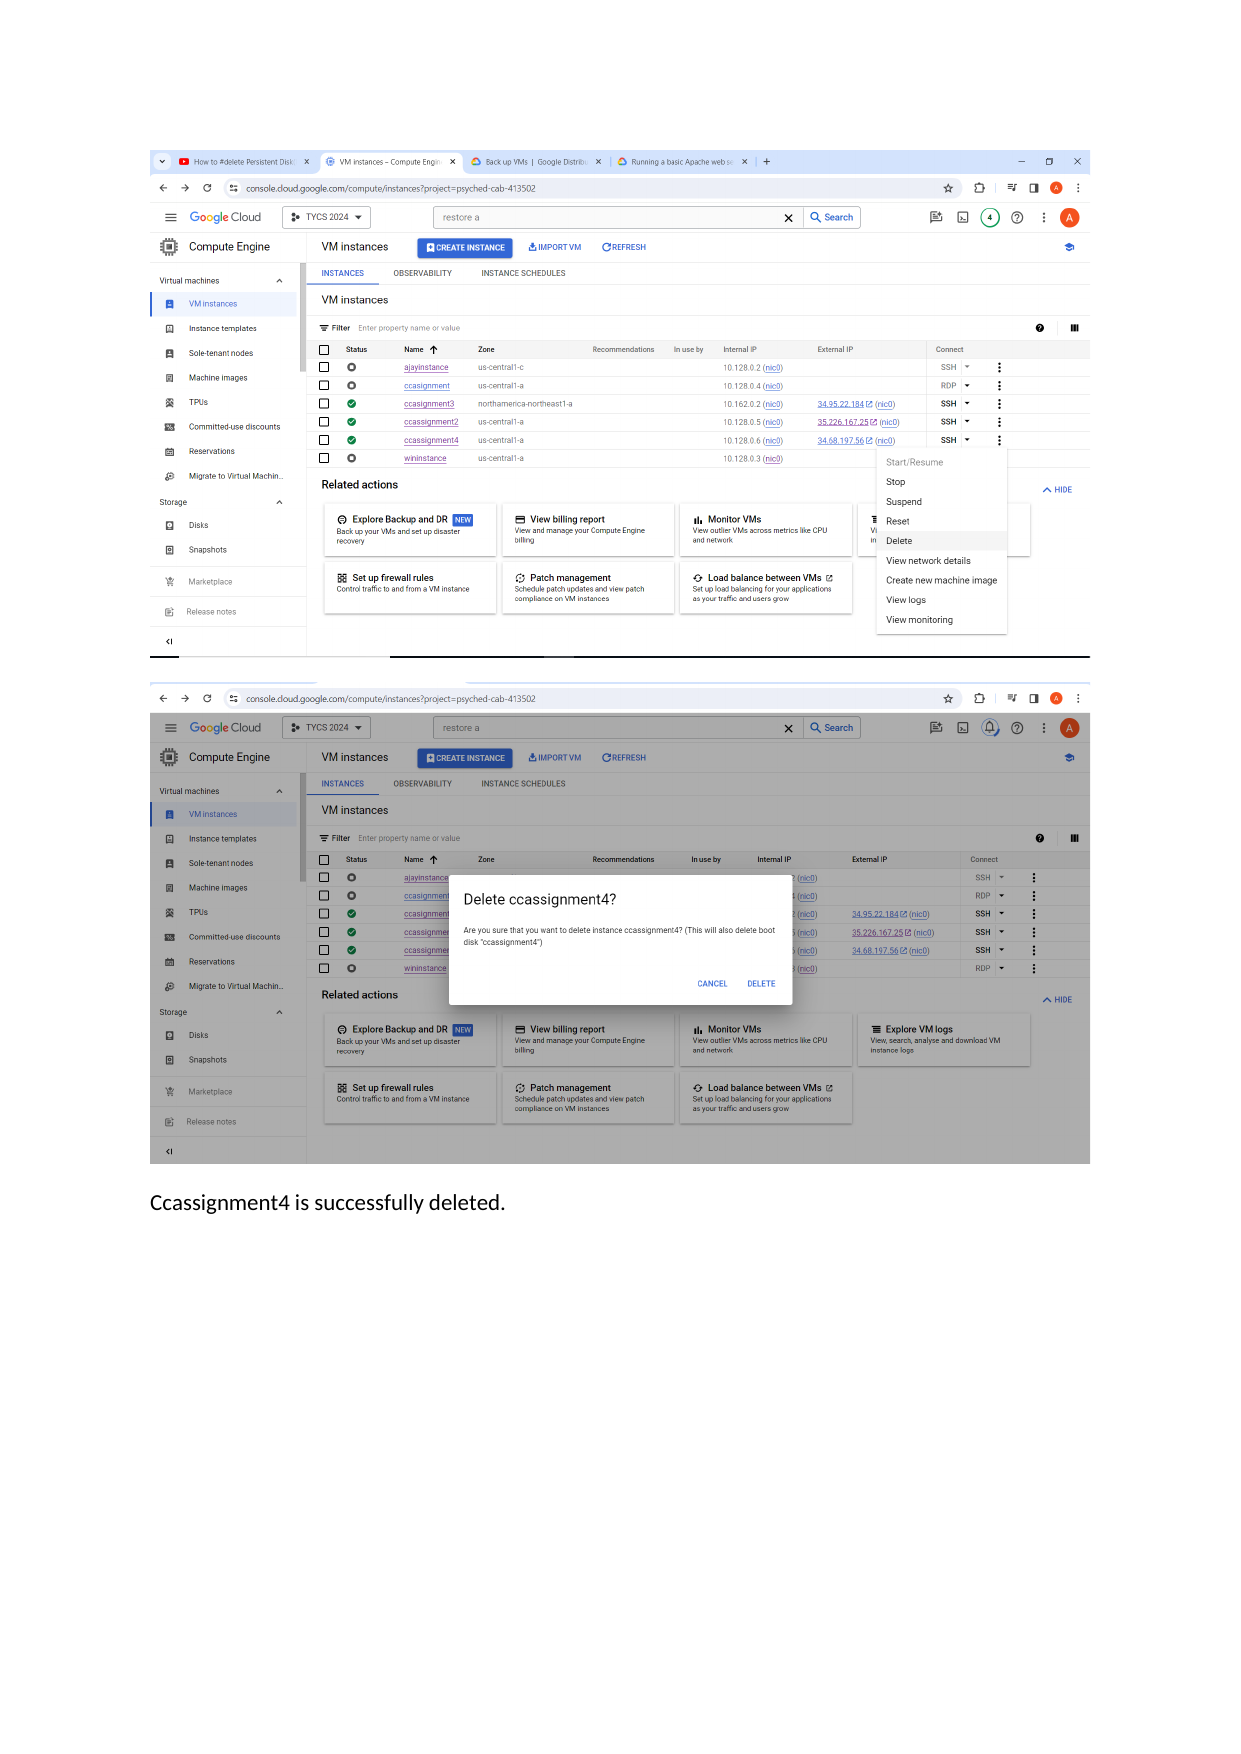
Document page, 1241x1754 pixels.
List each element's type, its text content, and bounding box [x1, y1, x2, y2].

picture [150, 682, 1091, 1164]
text Ccassignment4 is successfully deleted. [150, 1188, 1090, 1216]
picture [150, 150, 1091, 658]
